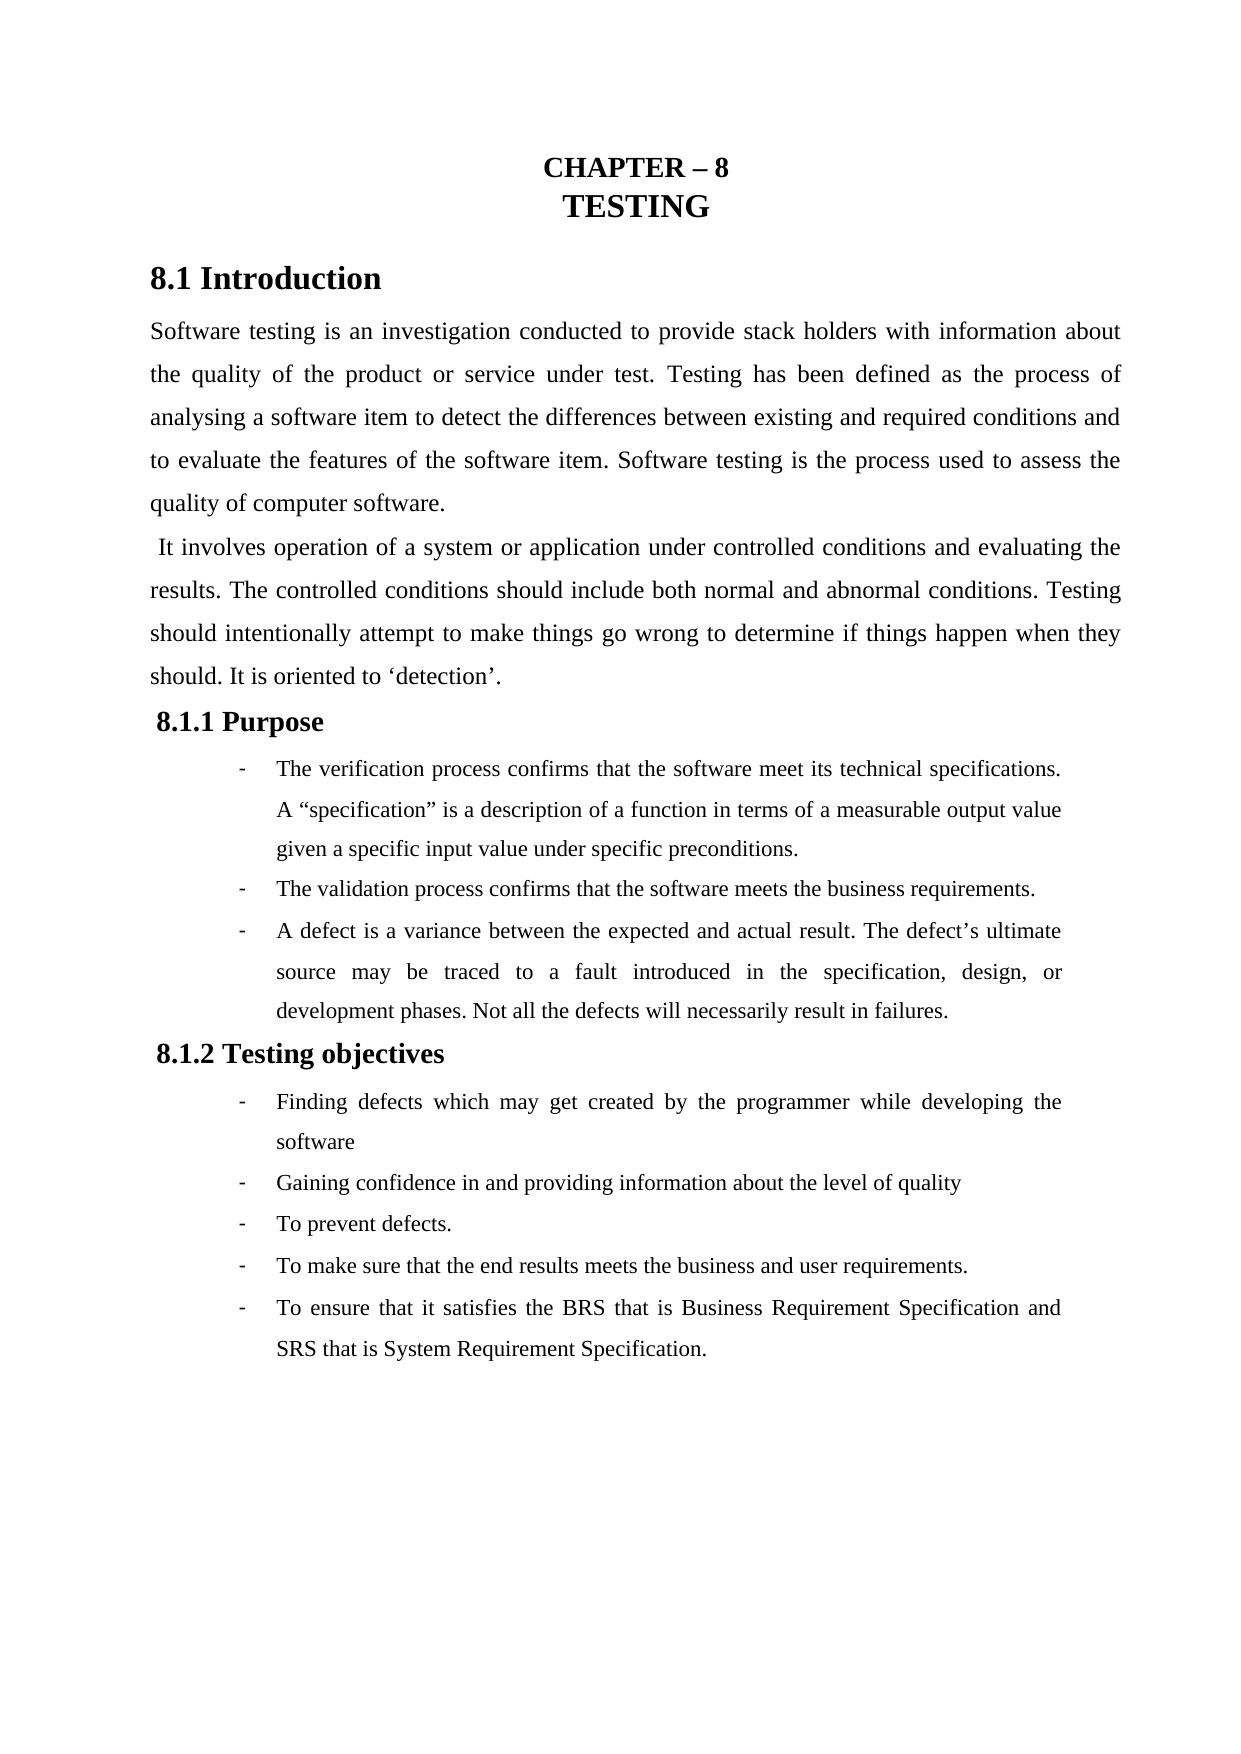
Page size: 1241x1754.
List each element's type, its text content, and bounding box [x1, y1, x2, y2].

list To prevent defects. [238, 1209, 1063, 1238]
text TESTING [150, 186, 1122, 224]
text CHAPTER – 8 [150, 150, 1122, 183]
list To ensure that it satisfies the BRS that is Business Requirement Specification and SRS that is System Requirement Specification. [238, 1293, 1063, 1361]
text Software testing is an investigation conducted to provide stack holders with information about the quality of the product or service under test. Testing has been defined as the process of analysing a software item to detect the differences between existing and required conditions and to evaluate the features of the software item. Software testing is the process used to assess the quality of computer software. [150, 316, 1122, 517]
list The validation process confirms that the software meets the business requirements. [238, 874, 1063, 903]
list To make sure that the end results meets the business and user requirements. [238, 1252, 1063, 1279]
text It involves operation of a system or application under controlled conditions and evaluating the results. The controlled conditions should include both normal and abnormal conditions. Testing should intentionally attempt to make things go wrong to determine if things happen when they should. It is oriented to ‘detection’. [150, 532, 1122, 690]
text 8.1.2 Testing objectives [156, 1037, 1063, 1070]
list Gaining confidence in and providing information about the level of quality [238, 1168, 1063, 1196]
text 8.1 Introduction [150, 258, 1122, 297]
list A defect is a variance between the expected and actual result. The defect’s ultimate source may be traced to a fault introduced in the specification, design, or development phases. Not all the defects will necessarily result in failures. [238, 917, 1063, 1023]
list The verification process confirms that the software meet its technical specifications. A “specification” is a description of a function in terms of a measurable output value given a specific input value under specific preconditions. [238, 754, 1063, 861]
text 8.1.1 Purpose [156, 704, 1063, 738]
list Finding defects which may get created by the programmer while developing the software [238, 1087, 1063, 1154]
